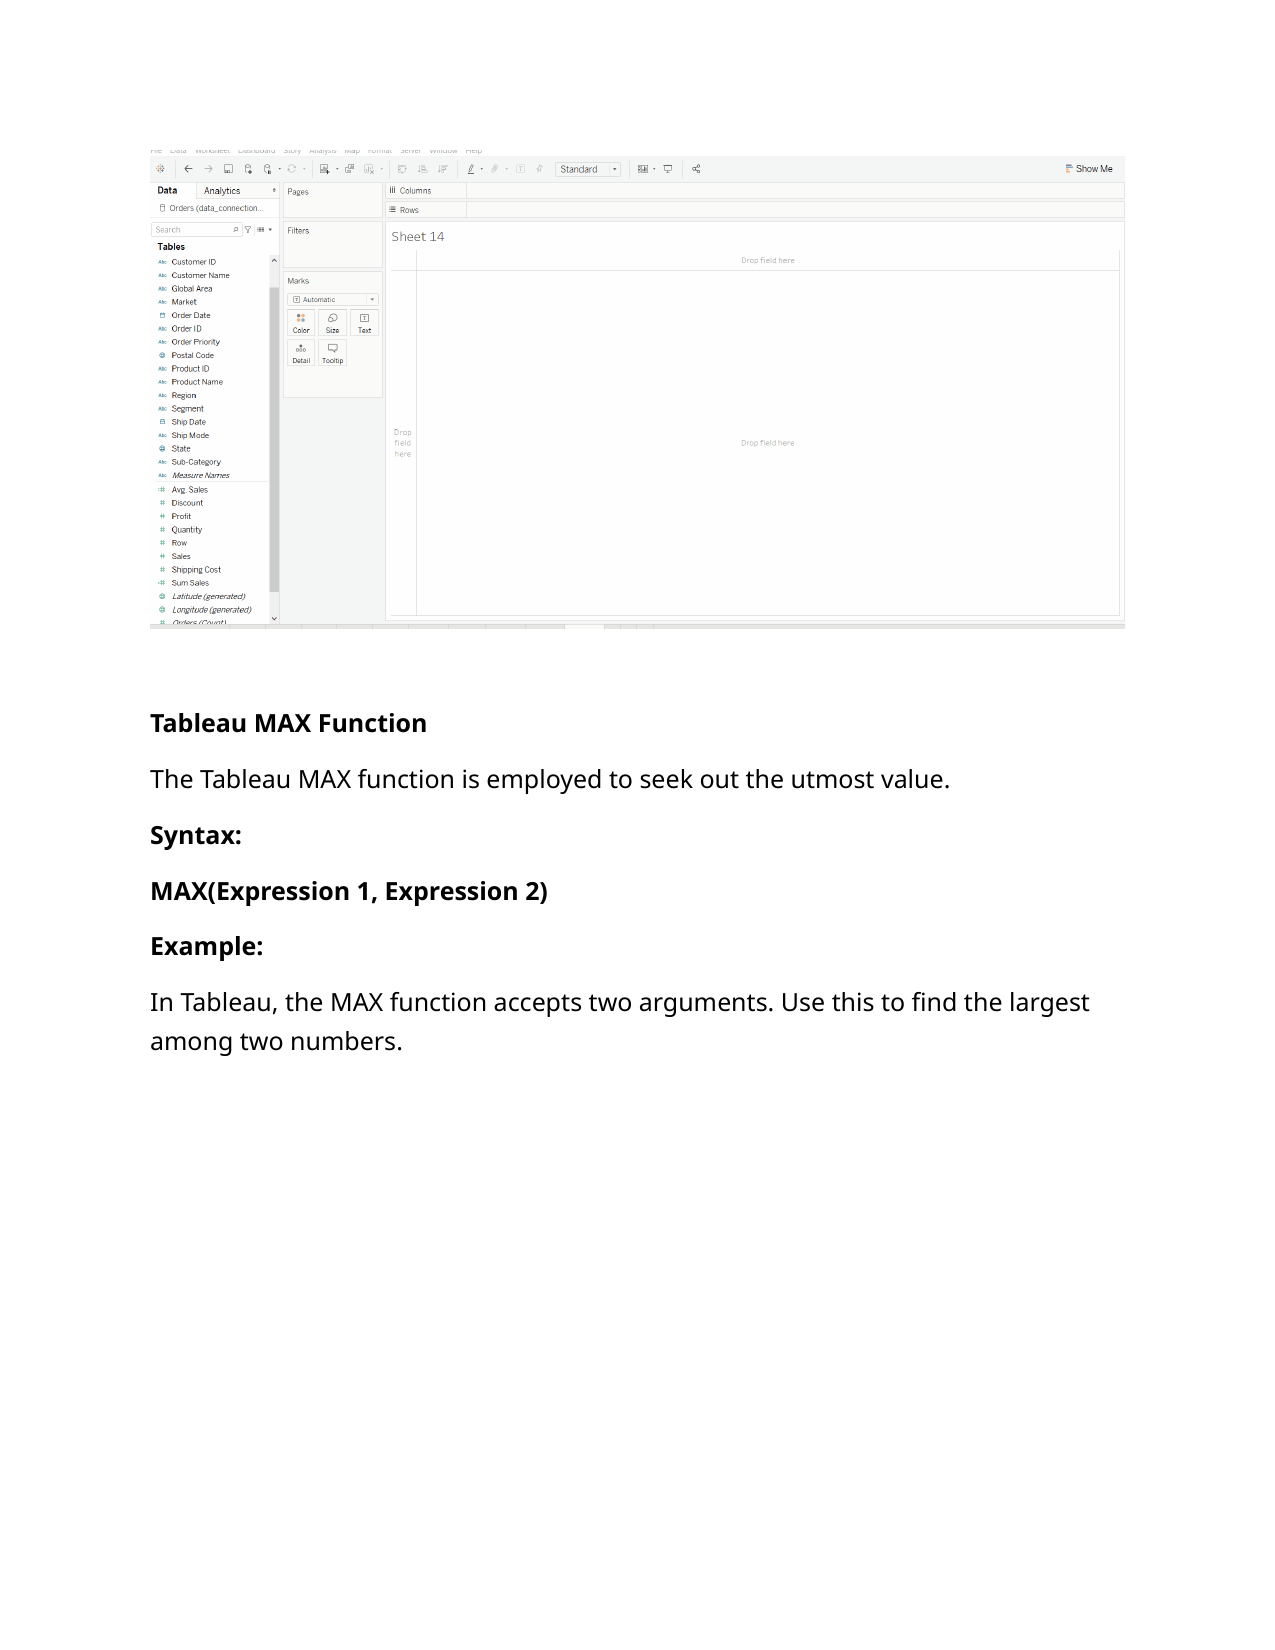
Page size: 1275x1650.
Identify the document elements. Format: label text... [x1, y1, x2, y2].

text Syntax: [150, 817, 1125, 851]
text The Tableau MAX function is employed to seek out the utmost value. [150, 762, 1125, 796]
picture [150, 150, 1125, 629]
text In Tableau, the MAX function accepts two arguments. Use this to find the largest among two numbers. [150, 985, 1125, 1058]
text Tableau MAX Function [150, 706, 1125, 740]
text MAX(Expression 1, Expression 2) [150, 873, 1125, 907]
text Example: [150, 929, 1125, 963]
